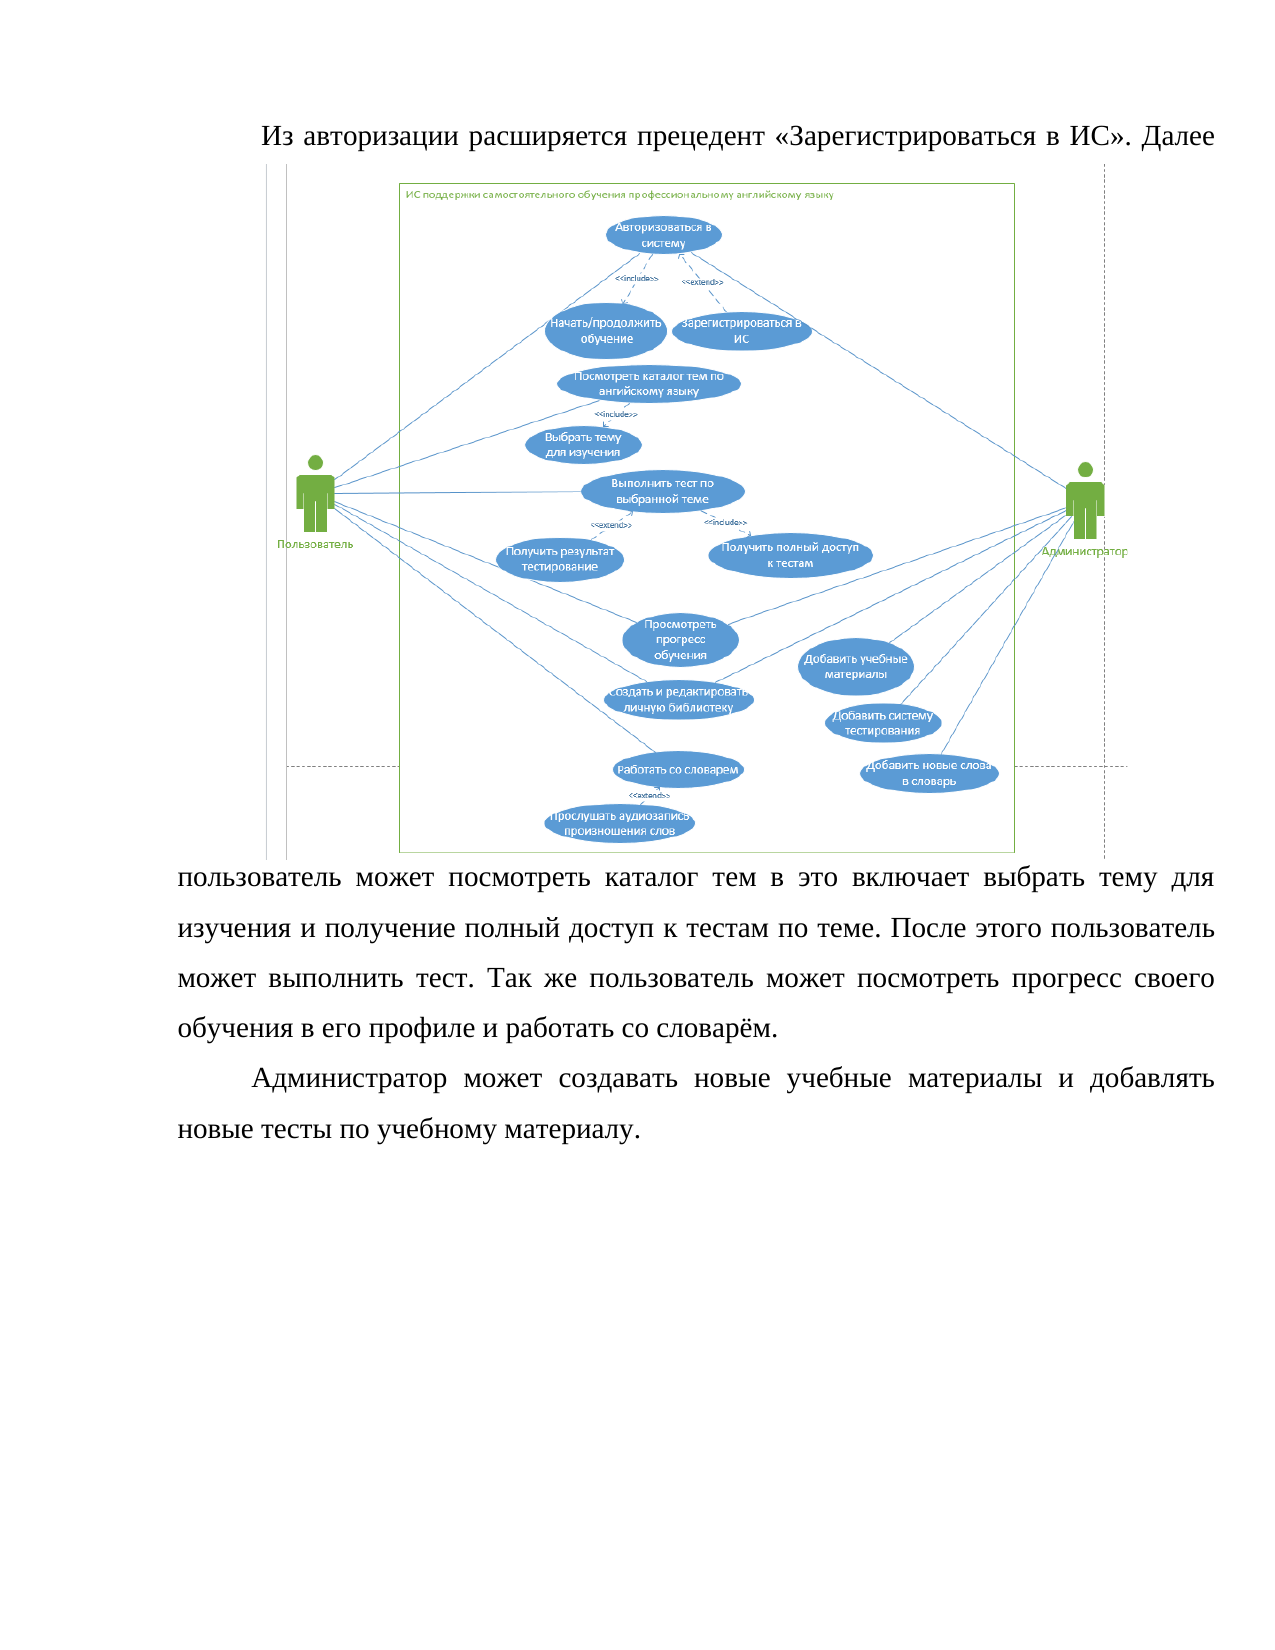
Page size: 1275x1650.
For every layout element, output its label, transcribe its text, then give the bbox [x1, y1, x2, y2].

text Администратор может создавать новые учебные материалы и добавлять новые тесты по учебному материалу. [177, 1061, 1216, 1144]
picture [265, 164, 1128, 860]
